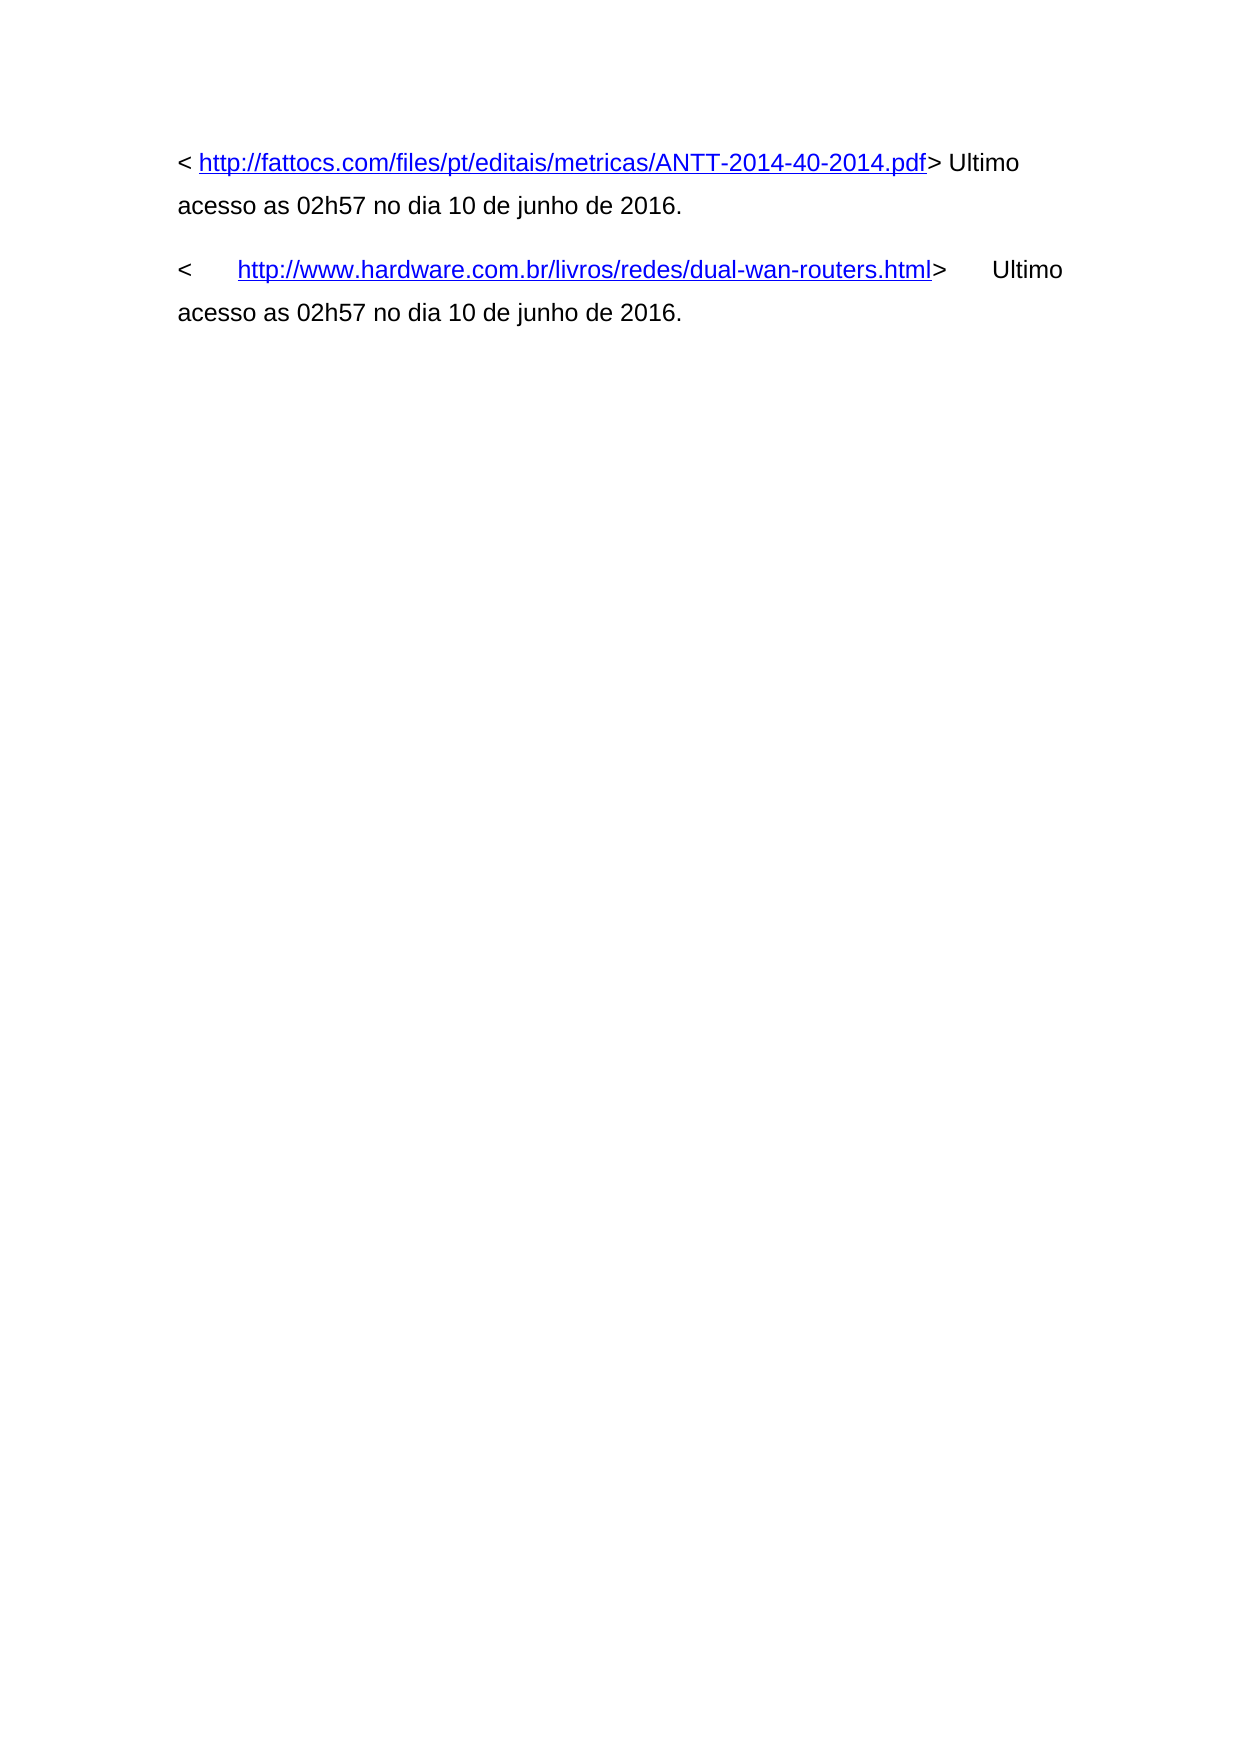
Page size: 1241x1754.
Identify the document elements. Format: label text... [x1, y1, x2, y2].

text < http://fattocs.com/files/pt/editais/metricas/ANTT-2014-40-2014.pdf> Ultimo acesso as 02h57 no dia 10 de junho de 2016. [177, 148, 1063, 219]
text < http://www.hardware.com.br/livros/redes/dual-wan-routers.html> Ultimo acesso as 02h57 no dia 10 de junho de 2016. [177, 255, 1063, 327]
